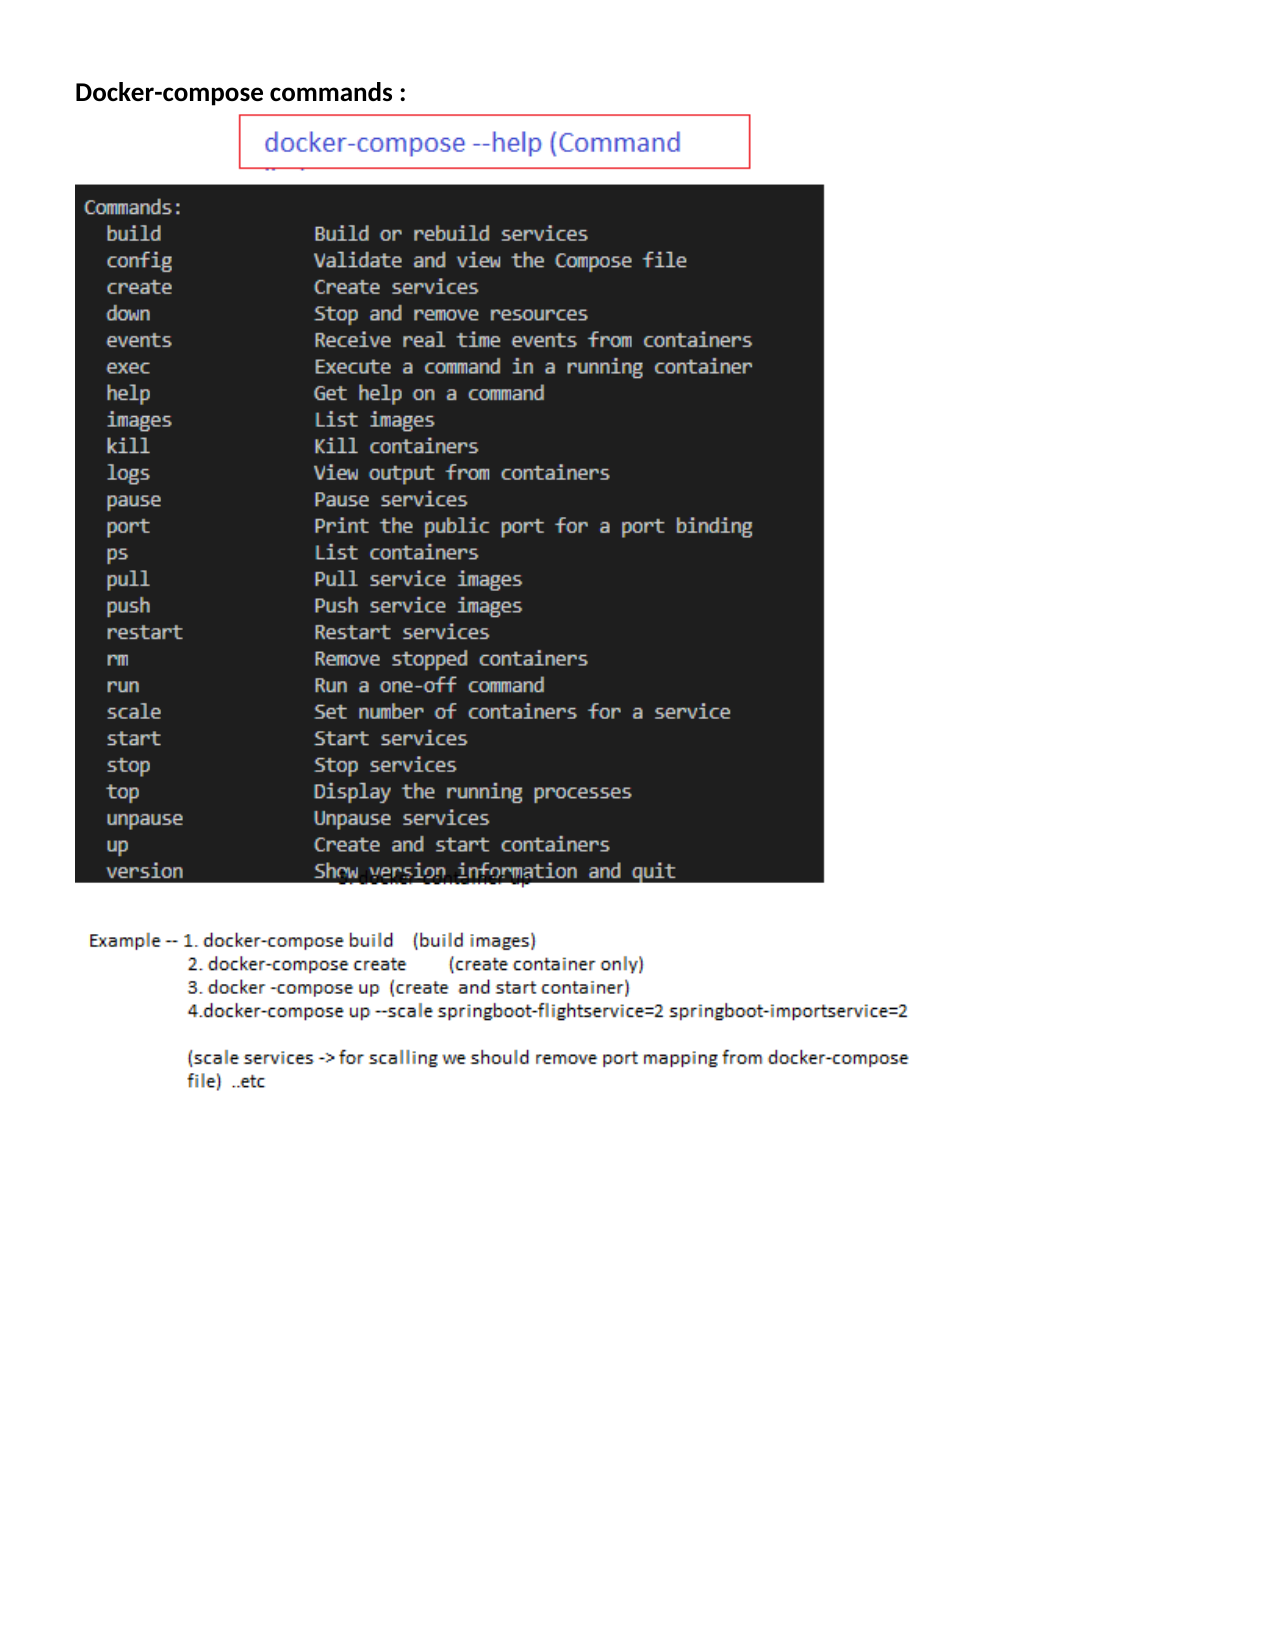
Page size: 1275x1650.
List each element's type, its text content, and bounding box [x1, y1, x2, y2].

text Docker-compose commands : [75, 75, 1191, 108]
picture [75, 113, 951, 1147]
